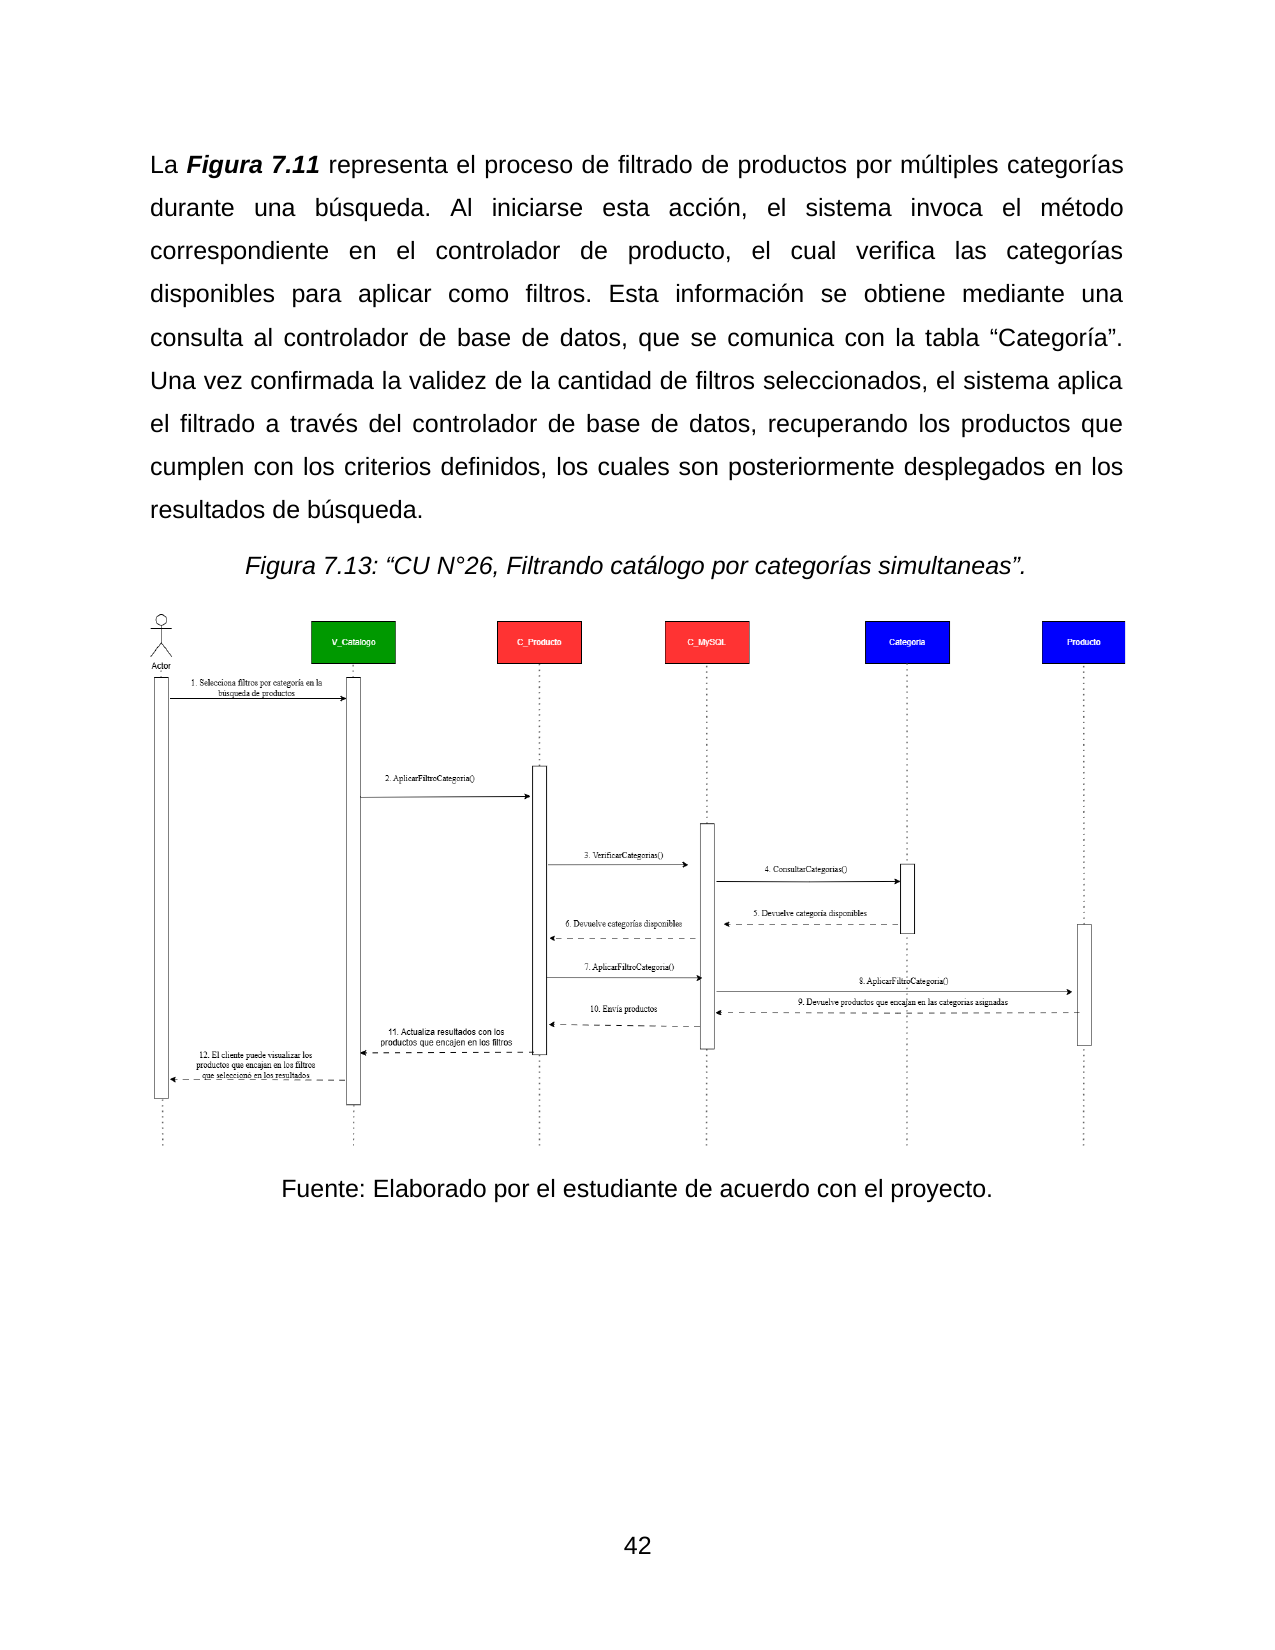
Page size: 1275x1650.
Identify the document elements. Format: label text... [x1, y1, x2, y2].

text La Figura 7.11 representa el proceso de filtrado de productos por múltiples categorías durante una búsqueda. Al iniciarse esta acción, el sistema invoca el método correspondiente en el controlador de producto, el cual verifica las categorías disponibles para aplicar como filtros. Esta información se obtiene mediante una consulta al controlador de base de datos, que se comunica con la tabla “Categoría”. Una vez confirmada la validez de la cantidad de filtros seleccionados, el sistema aplica el filtrado a través del controlador de base de datos, recuperando los productos que cumplen con los criterios definidos, los cuales son posteriormente desplegados en los resultados de búsqueda. [150, 150, 1125, 524]
text Fuente: Elaborado por el estudiante de acuerdo con el proyecto. [150, 1174, 1125, 1203]
picture [150, 614, 1125, 1147]
